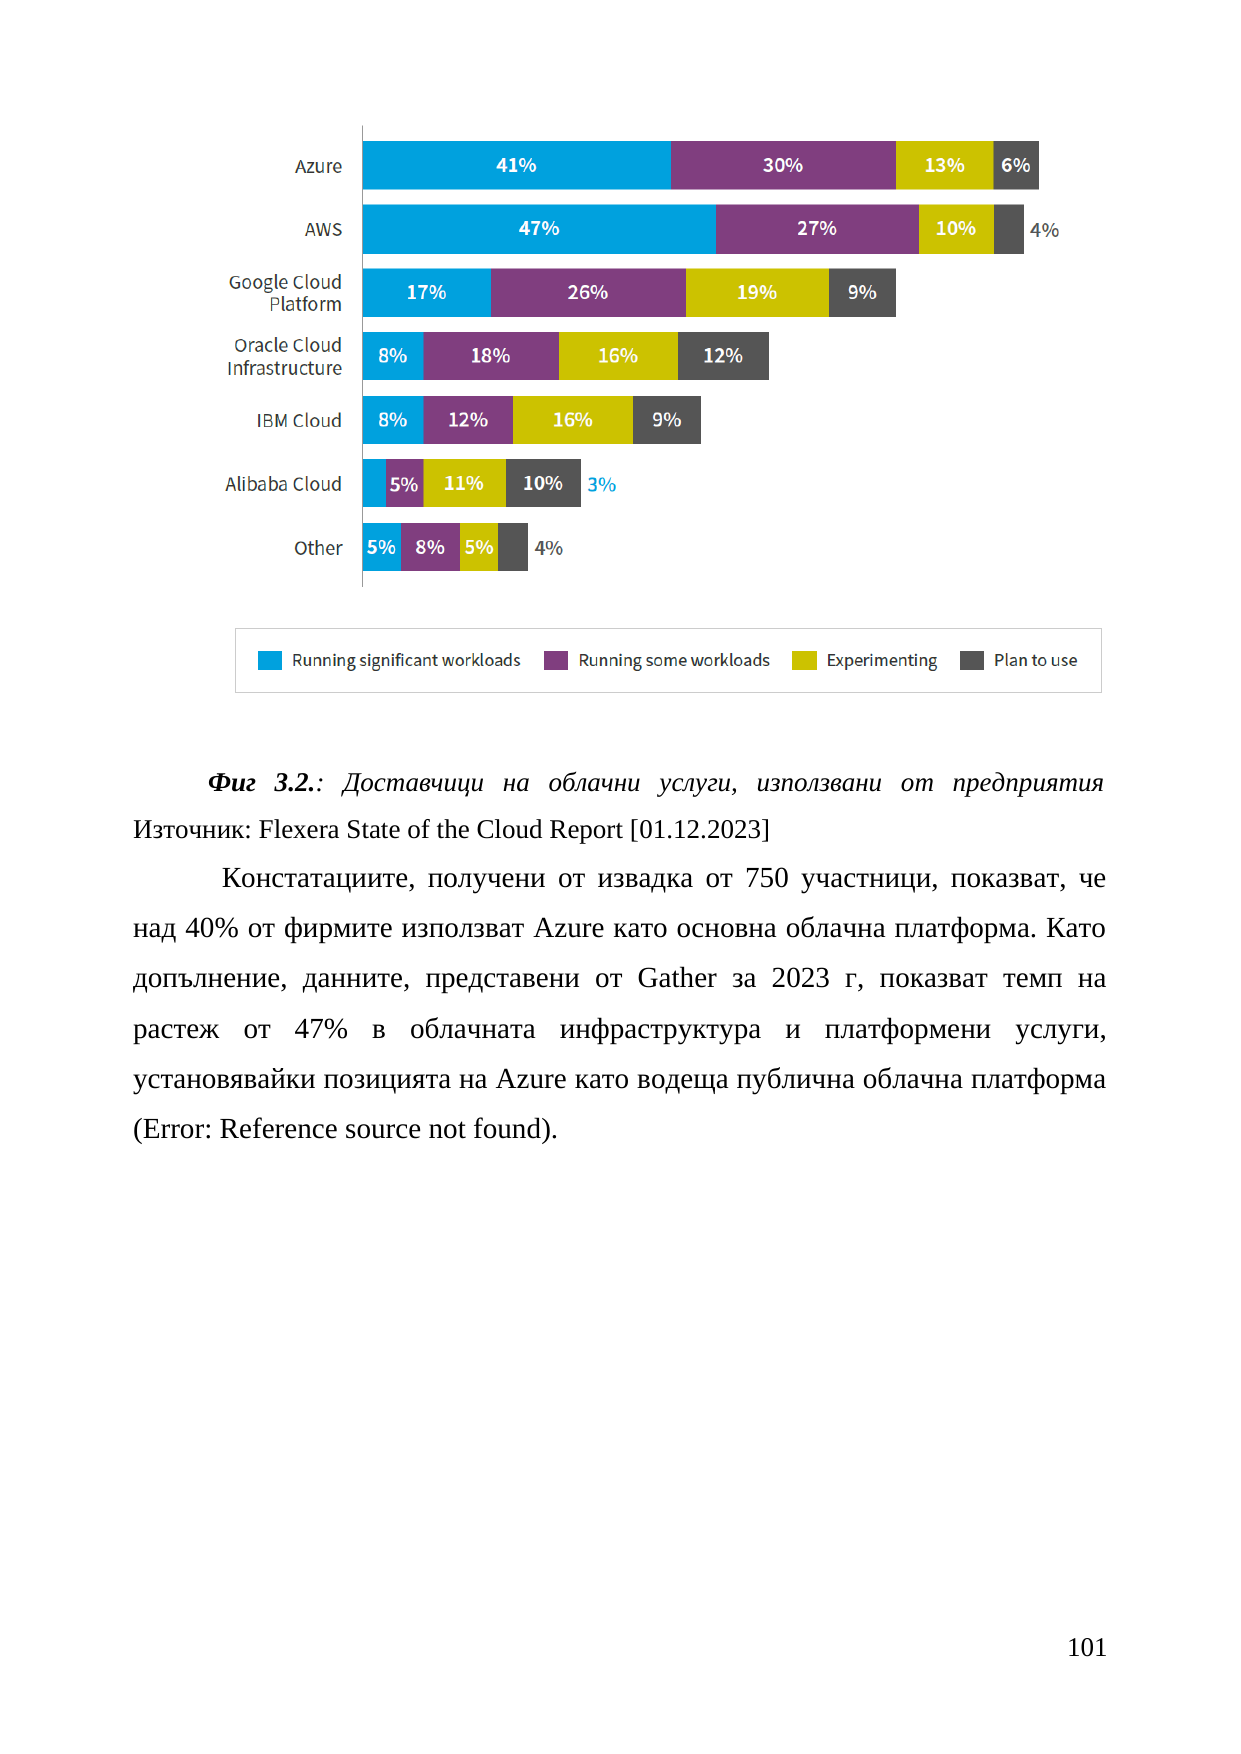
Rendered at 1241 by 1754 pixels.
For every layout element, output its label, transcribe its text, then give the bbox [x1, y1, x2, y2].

picture [221, 118, 1108, 700]
text Фиг 3.2.: Доставчици на облачни услуги, използвани от предприятия Източник: Flexera State of the Cloud Report [01.12.2023] [133, 767, 1107, 844]
